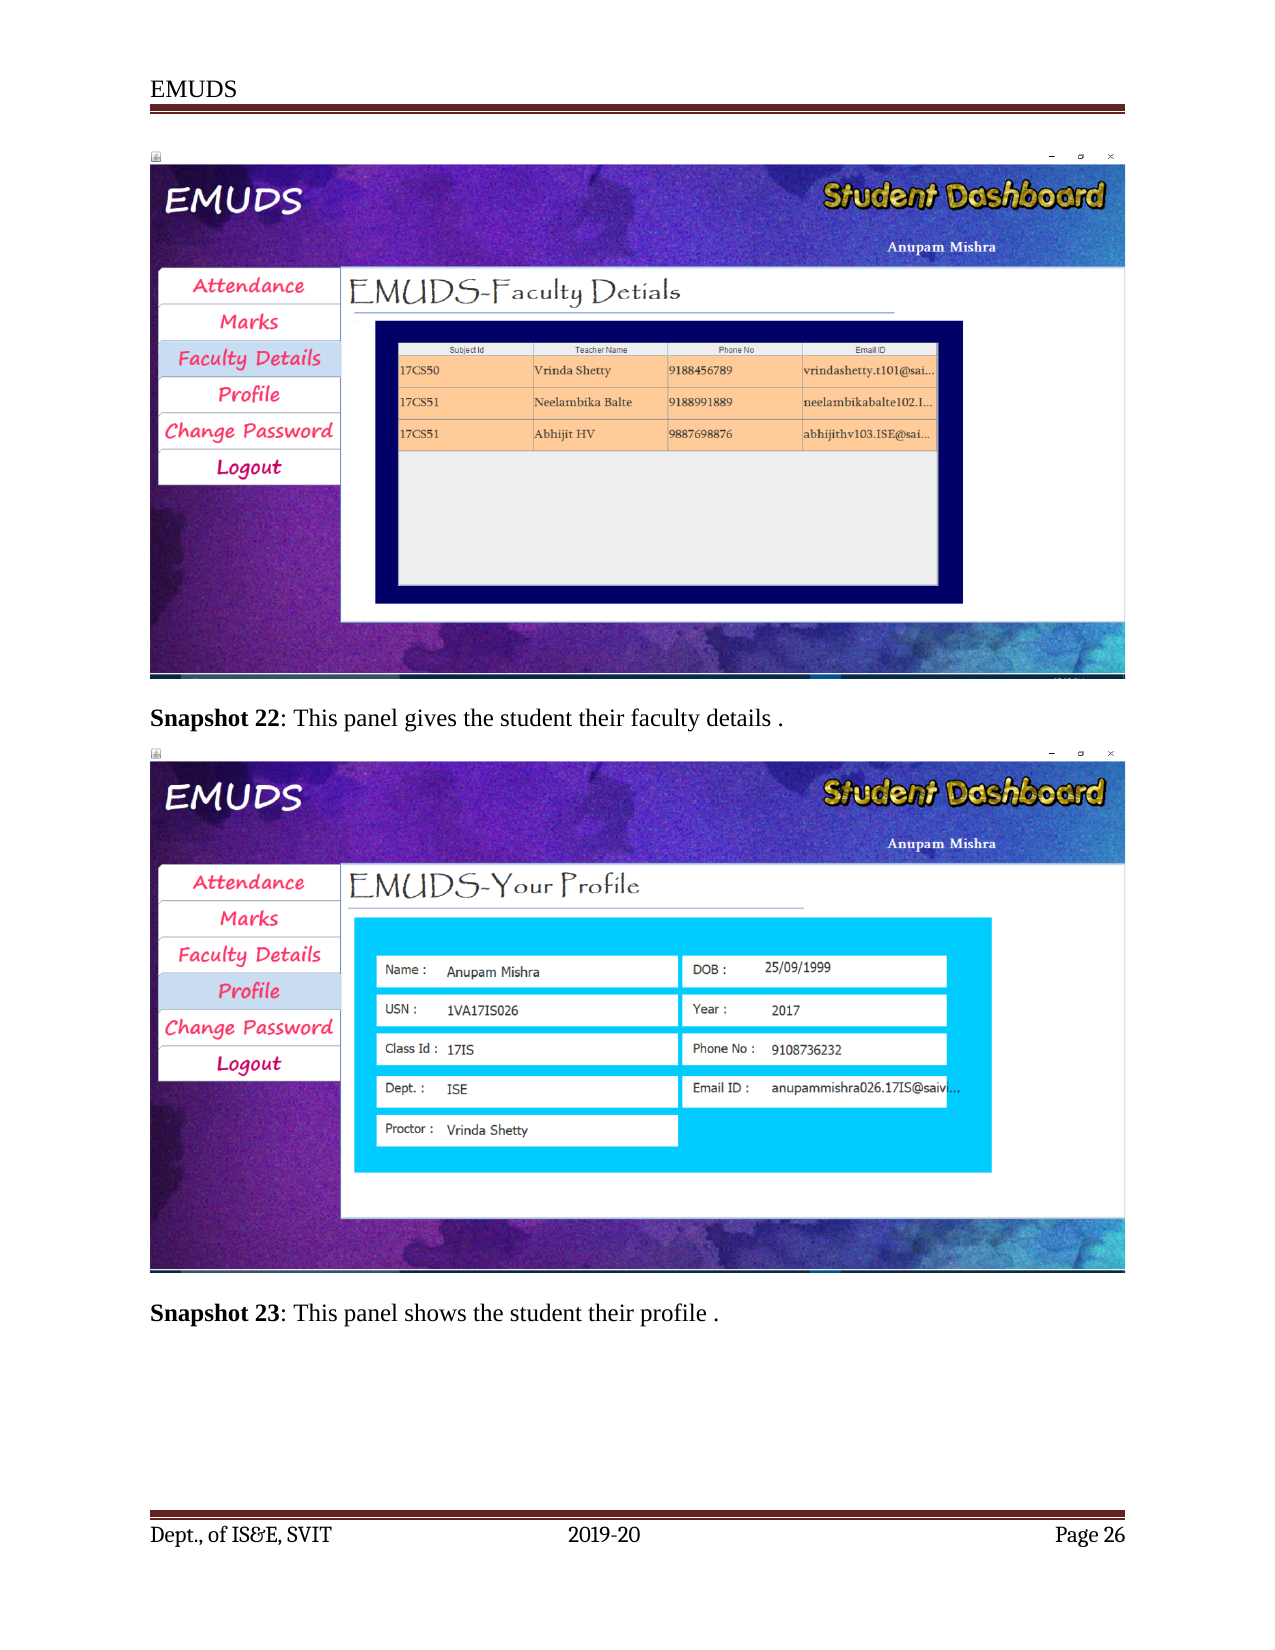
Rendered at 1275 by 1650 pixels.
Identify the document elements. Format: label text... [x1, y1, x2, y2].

text Snapshot 23: This panel shows the student their profile . [150, 1298, 1125, 1326]
picture [150, 746, 1125, 1273]
picture [150, 150, 1125, 679]
text Snapshot 22: This panel gives the student their faculty details . [150, 703, 1125, 732]
